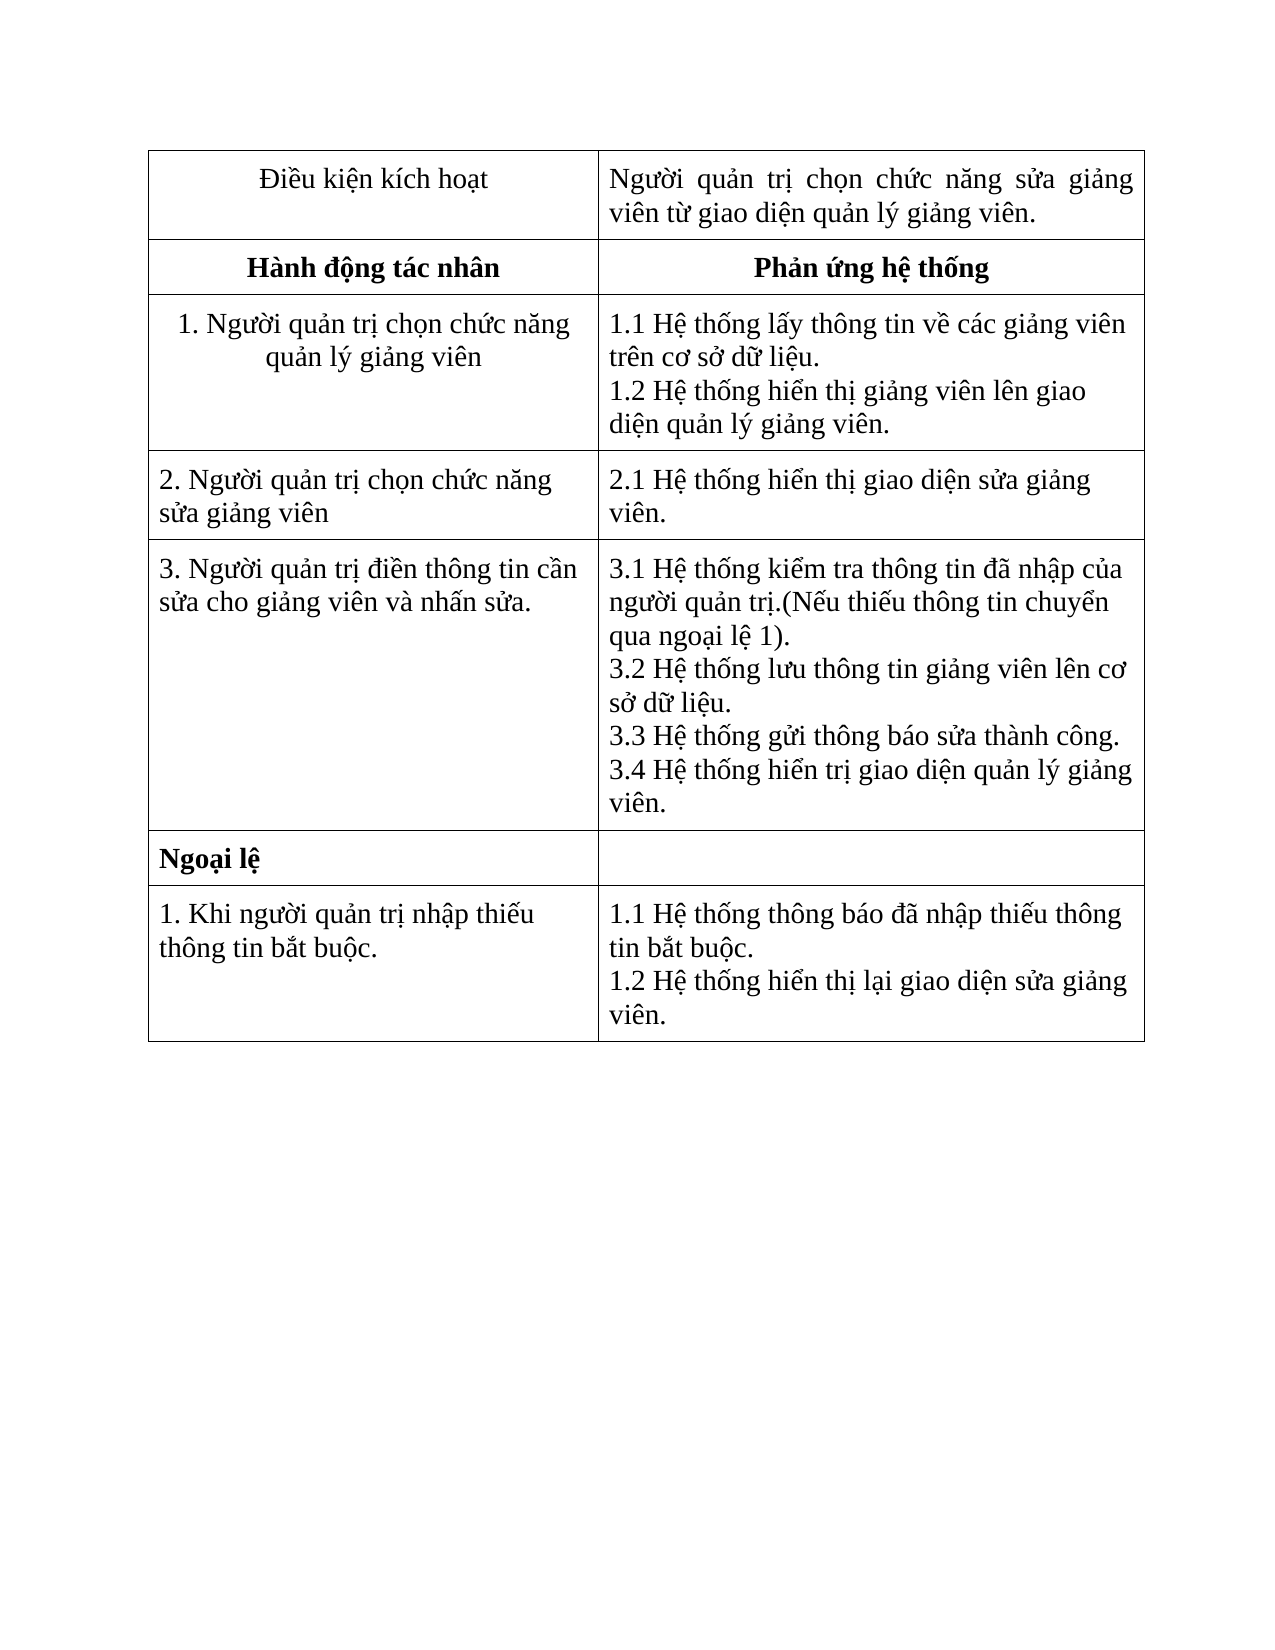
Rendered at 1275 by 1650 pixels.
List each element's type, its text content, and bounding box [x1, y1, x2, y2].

table_cell 2. Người quản trị chọn chức năng sửa giảng viên [149, 451, 598, 539]
table_cell Ngoại lệ [149, 831, 598, 885]
table_cell 1. Khi người quản trị nhập thiếu thông tin bắt buộc. [149, 886, 598, 1041]
table_cell 2.1 Hệ thống hiển thị giao diện sửa giảng viên. [599, 451, 1144, 539]
table_cell 3. Người quản trị điền thông tin cần sửa cho giảng viên và nhấn sửa. [149, 540, 598, 829]
table_cell 1.1 Hệ thống thông báo đã nhập thiếu thông tin bắt buộc. 1.2 Hệ thống hiển thị lại giao diện sửa giảng viên. [599, 886, 1144, 1041]
table_cell Người quản trị chọn chức năng sửa giảng viên từ giao diện quản lý giảng viên. [599, 151, 1144, 239]
table_cell 1. Người quản trị chọn chức năng quản lý giảng viên [149, 295, 598, 450]
table_cell Hành động tác nhân [149, 240, 598, 294]
table_cell [599, 831, 1144, 885]
table_cell Phản ứng hệ thống [599, 240, 1144, 294]
table_cell 3.1 Hệ thống kiểm tra thông tin đã nhập của người quản trị.(Nếu thiếu thông tin chuyển qua ngoại lệ 1). 3.2 Hệ thống lưu thông tin giảng viên lên cơ sở dữ liệu. 3.3 Hệ thống gửi thông báo sửa thành công. 3.4 Hệ thống hiển trị giao diện quản lý giảng viên. [599, 540, 1144, 829]
table_cell 1.1 Hệ thống lấy thông tin về các giảng viên trên cơ sở dữ liệu. 1.2 Hệ thống hiển thị giảng viên lên giao diện quản lý giảng viên. [599, 295, 1144, 450]
table_cell Điều kiện kích hoạt [149, 151, 598, 239]
